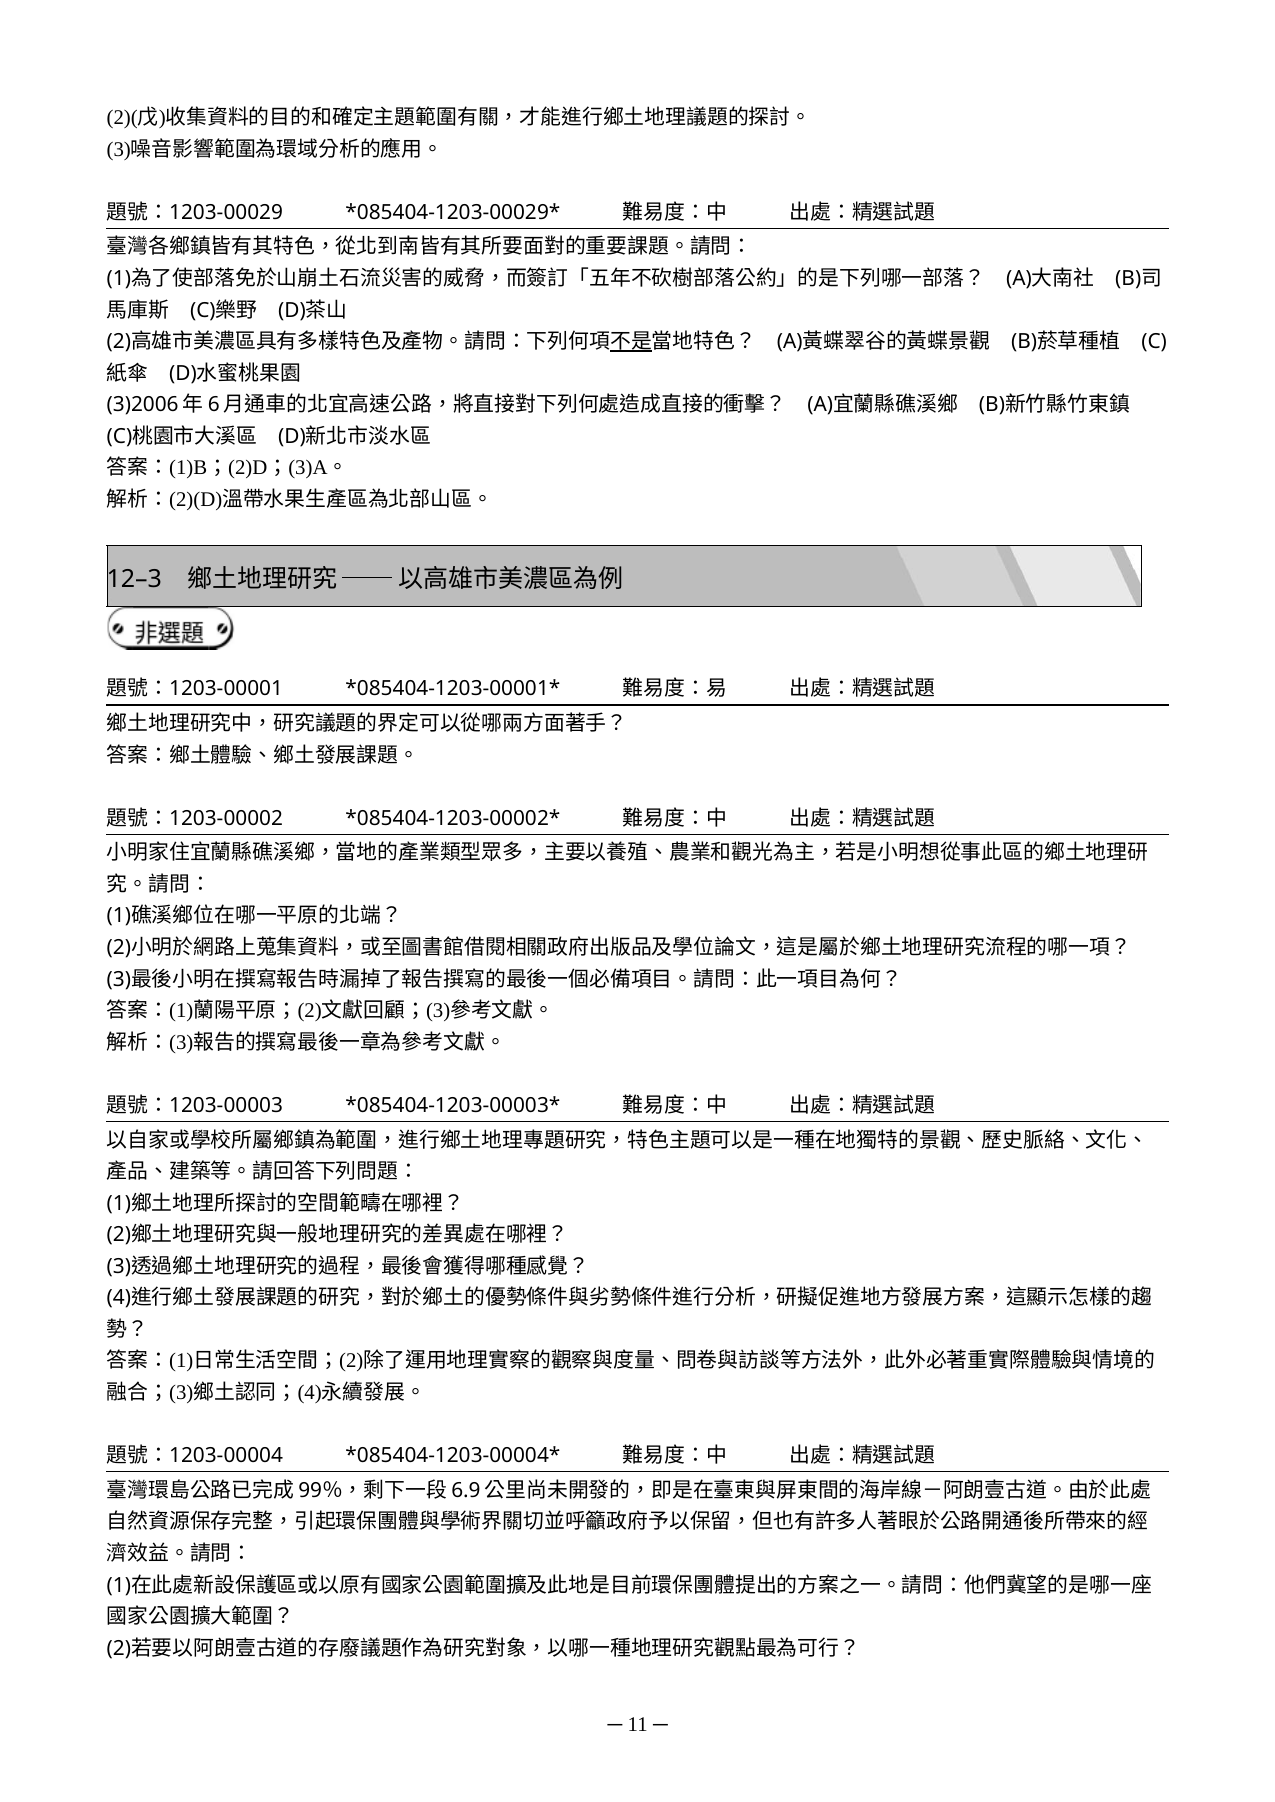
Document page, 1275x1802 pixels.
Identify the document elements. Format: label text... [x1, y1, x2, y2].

text 小明家住宜蘭縣礁溪鄉，當地的產業類型眾多，主要以養殖、農業和觀光為主，若是小明想從事此區的鄉土地理研究。請問： (1)礁溪鄉位在哪一平原的北端？ (2)小明於網路上蒐集資料，或至圖書館借閱相關政府出版品及學位論文，這是屬於鄉土地理研究流程的哪一項？ (3)最後小明在撰寫報告時漏掉了報告撰寫的最後一個必備項目。請問：此一項目為何？ [106, 835, 1169, 993]
text 題號：1203-00003 *085404-1203-00003* 難易度：中 出處：精選試題 [106, 1087, 1169, 1121]
text 答案：(1)日常生活空間；(2)除了運用地理實察的觀察與度量、問卷與訪談等方法外，此外必著重實際體驗與情境的融合；(3)鄉土認同；(4)永續發展。 [106, 1343, 1169, 1406]
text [106, 100, 1169, 163]
text 以自家或學校所屬鄉鎮為範圍，進行鄉土地理專題研究，特色主題可以是一種在地獨特的景觀、歷史脈絡、文化、產品、建築等。請回答下列問題： (1)鄉土地理所探討的空間範疇在哪裡？ (2)鄉土地理研究與一般地理研究的差異處在哪裡？ (3)透過鄉土地理研究的過程，最後會獲得哪種感覺？ (4)進行鄉土發展課題的研究，對於鄉土的優勢條件與劣勢條件進行分析，研擬促進地方發展方案，這顯示怎樣的趨勢？ [106, 1122, 1169, 1343]
text 12–3 鄉土地理研究 ── 以高雄市美濃區為例 [106, 545, 1169, 608]
text 題號：1203-00029 *085404-1203-00029* 難易度：中 出處：精選試題 [106, 194, 1169, 228]
text 題號：1203-00002 *085404-1203-00002* 難易度：中 出處：精選試題 [106, 800, 1169, 834]
text 解析：(2)(D)溫帶水果生產區為北部山區。 [106, 482, 1169, 513]
text 解析：(3)報告的撰寫最後一章為參考文獻。 [106, 1024, 1169, 1056]
text 鄉土地理研究中，研究議題的界定可以從哪兩方面著手？ [106, 706, 1169, 737]
text 臺灣各鄉鎮皆有其特色，從北到南皆有其所要面對的重要課題。請問： (1)為了使部落免於山崩土石流災害的威脅，而簽訂「五年不砍樹部落公約」的是下列哪一部落？ (A)大南社 (B)司馬庫斯 (C)樂野 (D)茶山 (2)高雄市美濃區具有多樣特色及產物。請問：下列何項不是當地特色？ (A)黃蝶翠谷的黃蝶景觀 (B)菸草種植 (C)紙傘 (D)水蜜桃果園 (3)2006年6月通車的北宜高速公路，將直接對下列何處造成直接的衝擊？ (A)宜蘭縣礁溪鄉 (B)新竹縣竹東鎮 (C)桃園市大溪區 (D)新北市淡水區 [106, 229, 1169, 450]
text 題號：1203-00004 *085404-1203-00004* 難易度：中 出處：精選試題 [106, 1438, 1169, 1471]
text 題號：1203-00001 *085404-1203-00001* 難易度：易 出處：精選試題 [106, 671, 1169, 704]
text 臺灣環島公路已完成99％，剩下一段尚未開發的，即是在臺東與屏東間的海岸線－阿朗壹古道。由於此處自然資源保存完整，引起環保團體與學術界關切並呼籲政府予以保留，但也有許多人著眼於公路開通後所帶來的經濟效益。請問： (1)在此處新設保護區或以原有國家公園範圍擴及此地是目前環保團體提出的方案之一。請問：他們冀望的是哪一座國家公園擴大範圍？ (2)若要以阿朗壹古道的存廢議題作為研究對象，以哪一種地理研究觀點最為可行？ [106, 1472, 1169, 1662]
text 答案：鄉土體驗、鄉土發展課題。 [106, 737, 1169, 769]
text 答案：(1)B；(2)D；(3)A。 [106, 450, 1169, 482]
text 答案：(1)蘭陽平原；(2)文獻回顧；(3)參考文獻。 [106, 993, 1169, 1024]
